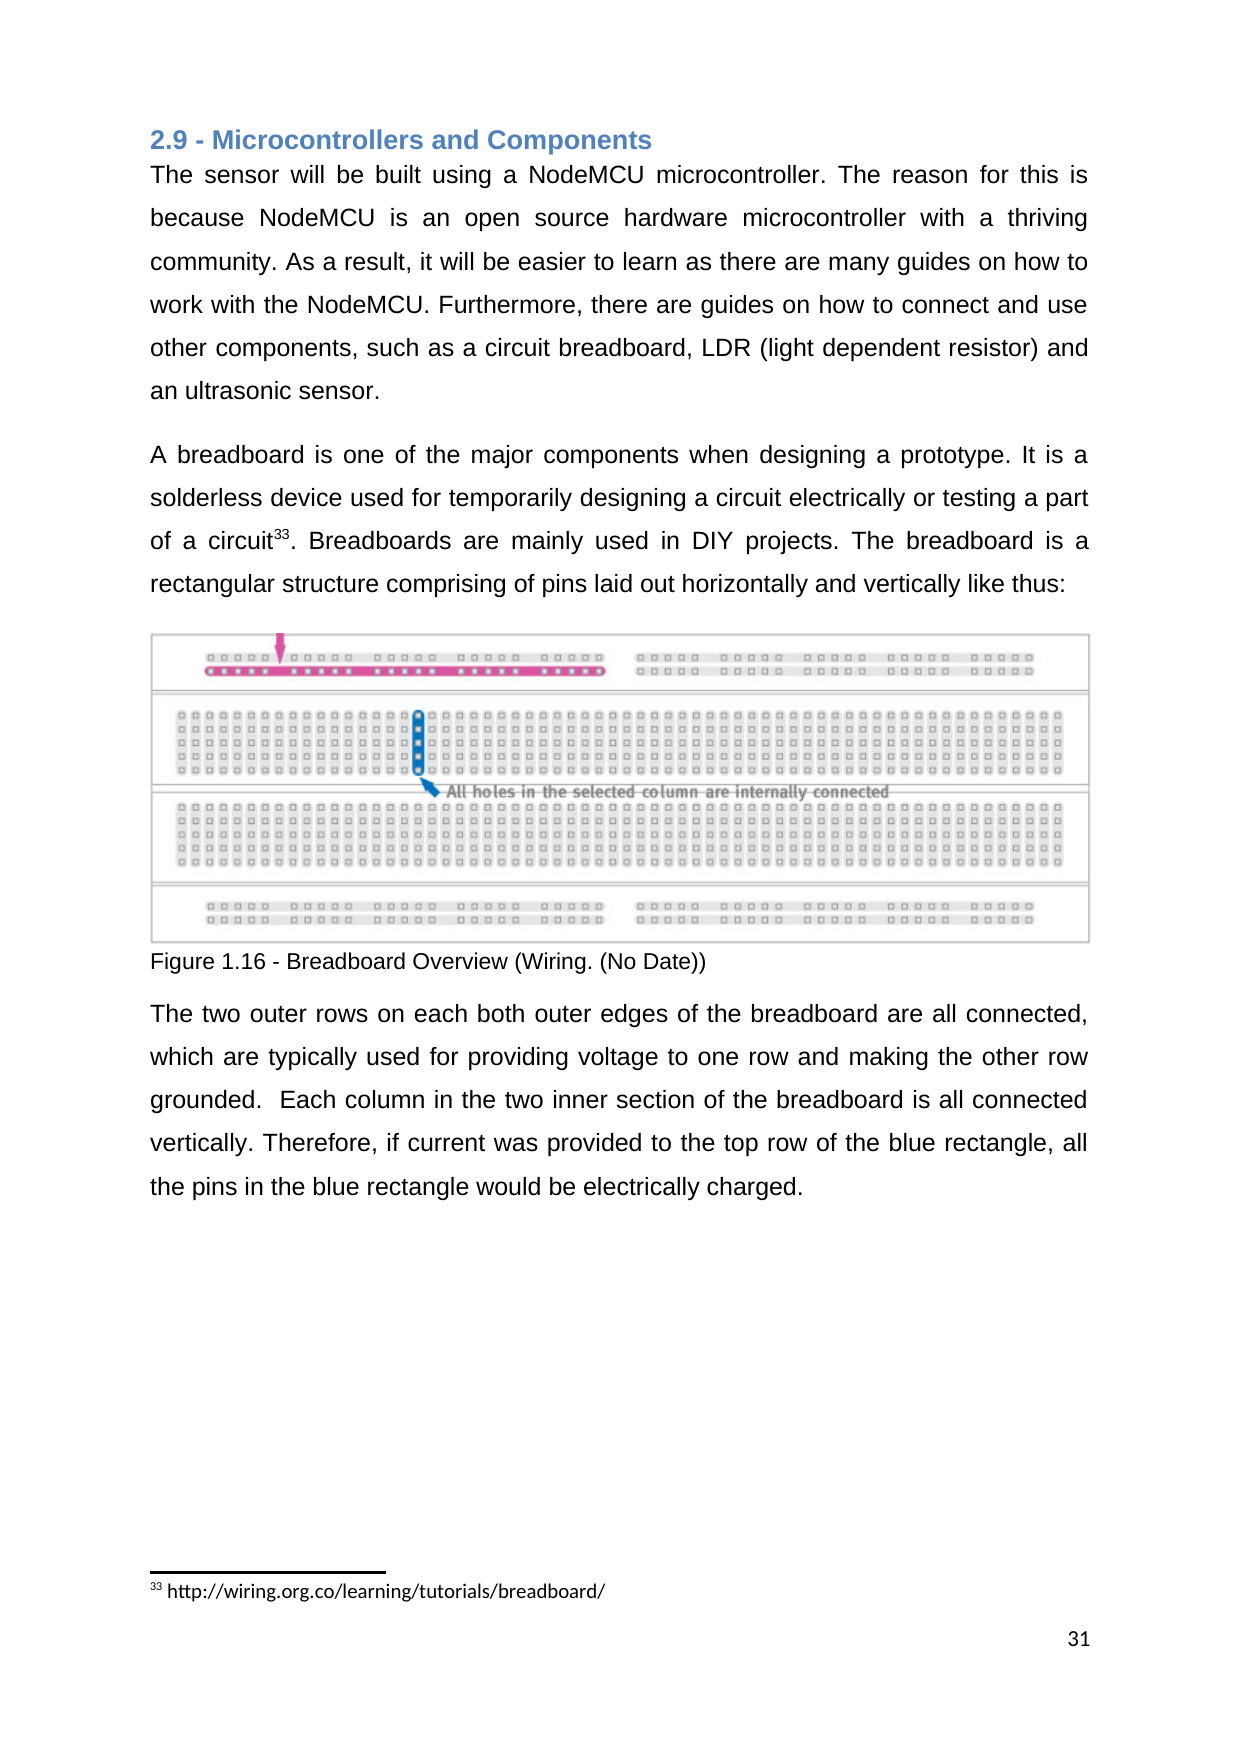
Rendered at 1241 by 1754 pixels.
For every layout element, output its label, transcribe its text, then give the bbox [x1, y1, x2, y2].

picture [150, 633, 1091, 944]
text The sensor will be built using a NodeMCU microcontroller. The reason for this is because NodeMCU is an open source hardware microcontroller with a thriving community. As a result, it will be easier to learn as there are many guides on how to work with the NodeMCU. Furthermore, there are guides on how to connect and use other components, such as a circuit breadboard, LDR (light dependent resistor) and an ultrasonic sensor. [150, 160, 1090, 404]
text A breadboard is one of the major components when designing a prototype. It is a solderless device used for temporarily designing a circuit electrically or testing a part of a circuit. Breadboards are mainly used in DIY projects. The breadboard is a rectangular structure comprising of pins laid out horizontally and vertically like thus: [150, 440, 1090, 598]
text The two outer rows on each both outer edges of the breadboard are all connected, which are typically used for providing voltage to one row and making the other row grounded. Each column in the two inner section of the breadboard is all connected vertically. Therefore, if current was provided to the top row of the blue rectangle, all the pins in the blue rectangle would be electrically charged. [150, 999, 1090, 1200]
text Figure 1.16 - Breadboard Overview (Wiring. (No Date)) [150, 944, 1090, 974]
subtitle 2.9 - Microcontrollers and Components [150, 124, 1090, 156]
